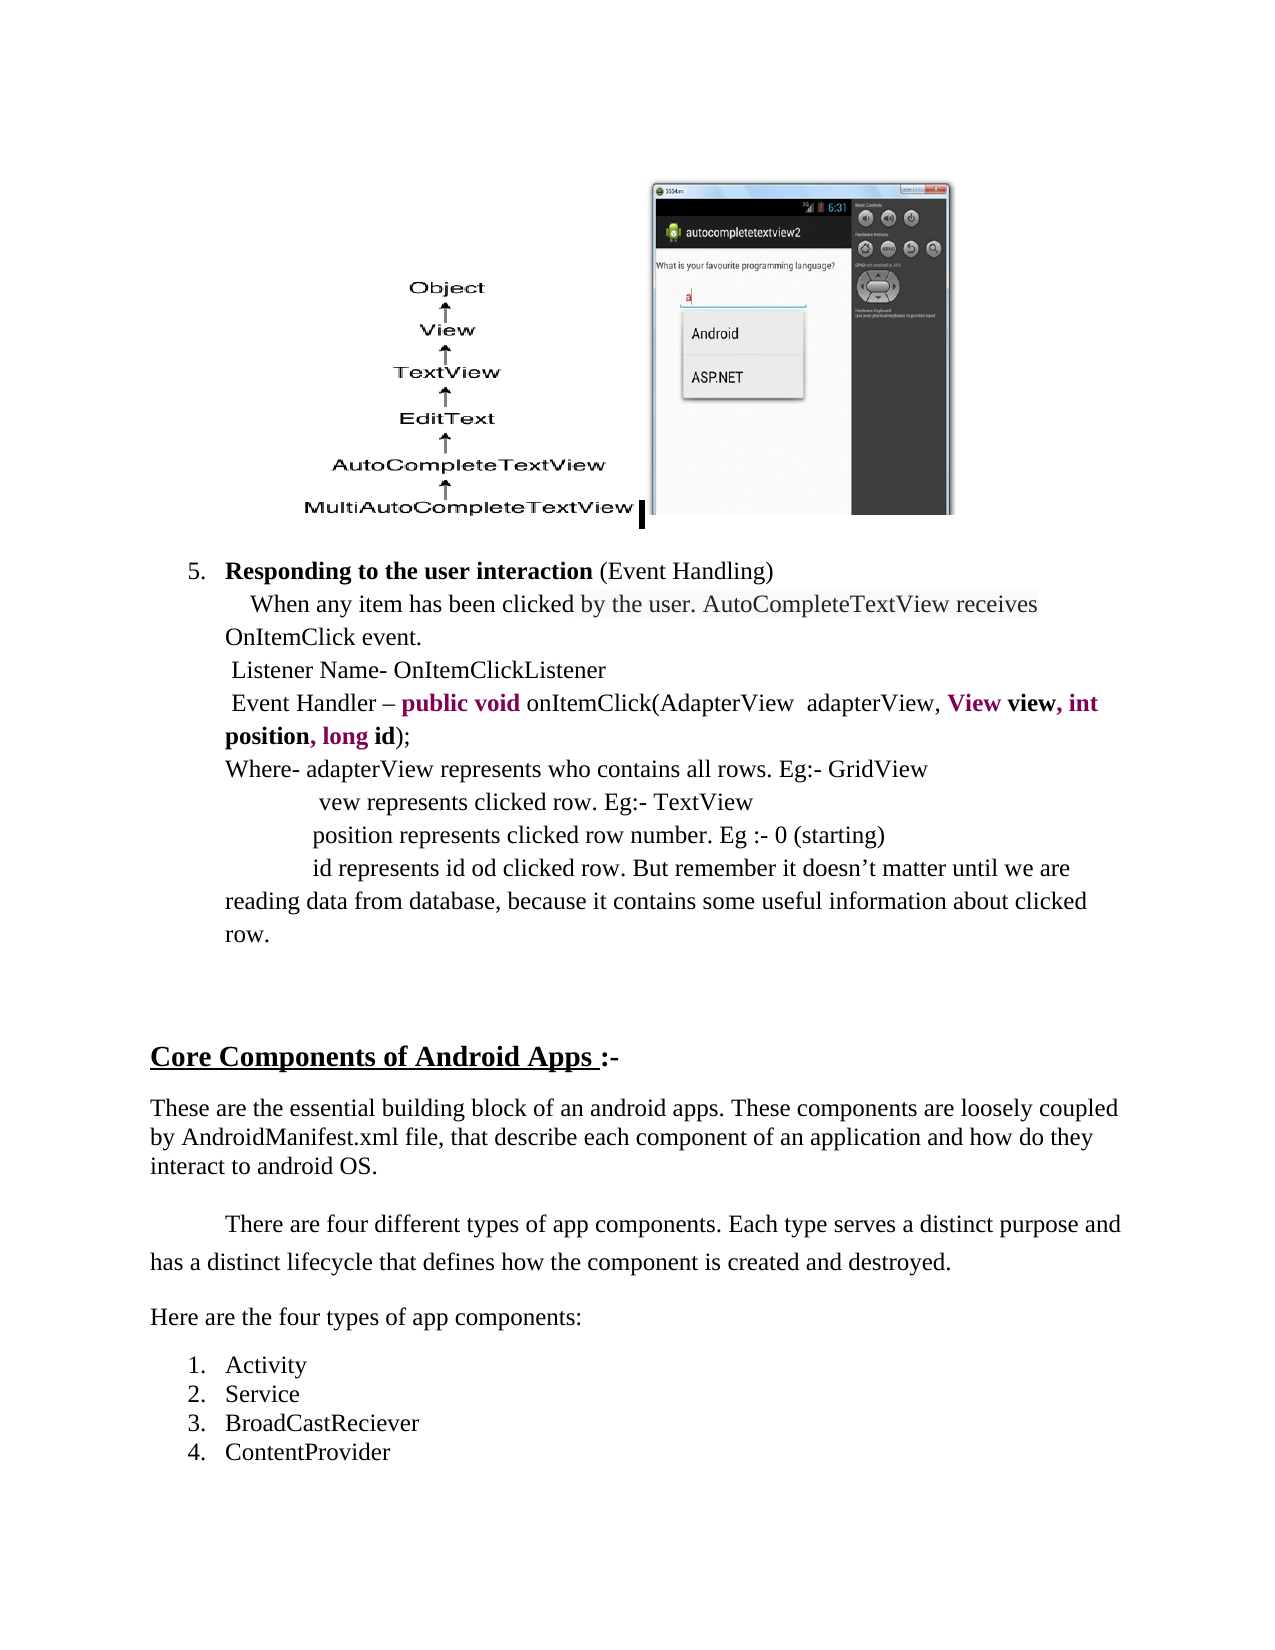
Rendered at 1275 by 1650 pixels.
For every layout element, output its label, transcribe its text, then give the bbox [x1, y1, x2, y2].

list Service [187, 1379, 1125, 1408]
picture [645, 178, 957, 524]
list ContentProvider [187, 1437, 1125, 1466]
list position represents clicked row number. Eg :- 0 (starting) [225, 820, 1125, 849]
list BroadCastReciever [187, 1408, 1125, 1437]
text Here are the four types of app components: [150, 1294, 1125, 1332]
picture [301, 276, 640, 524]
list Where- adapterView represents who contains all rows. Eg:- GridView [225, 754, 1125, 783]
list Event Handler – public void onItemClick(AdapterView adapterView, View view, int position, long id); [225, 688, 1125, 750]
list Listener Name- OnItemClickListener [225, 655, 1125, 684]
list vew represents clicked row. Eg:- TextView [225, 787, 1125, 816]
list Activity [187, 1351, 1125, 1379]
text Core Components of Android Apps :- [150, 1039, 1125, 1073]
list When any item has been clicked by the user. AutoCompleteTextView receives OnItemClick event. [225, 589, 1125, 651]
list id represents id od clicked row. But remember it doesn’t matter until we are reading data from database, because it contains some useful information about clicked row. [225, 853, 1125, 948]
text There are four different types of app components. Each type serves a distinct purpose and has a distinct lifecycle that defines how the component is created and destroyed. [150, 1201, 1125, 1276]
text These are the essential building block of an android apps. These components are loosely coupled by AndroidManifest.xml file, that describe each component of an application and how do they interact to android OS. [150, 1093, 1125, 1180]
list Responding to the user interaction (Event Handling) [187, 556, 1125, 585]
